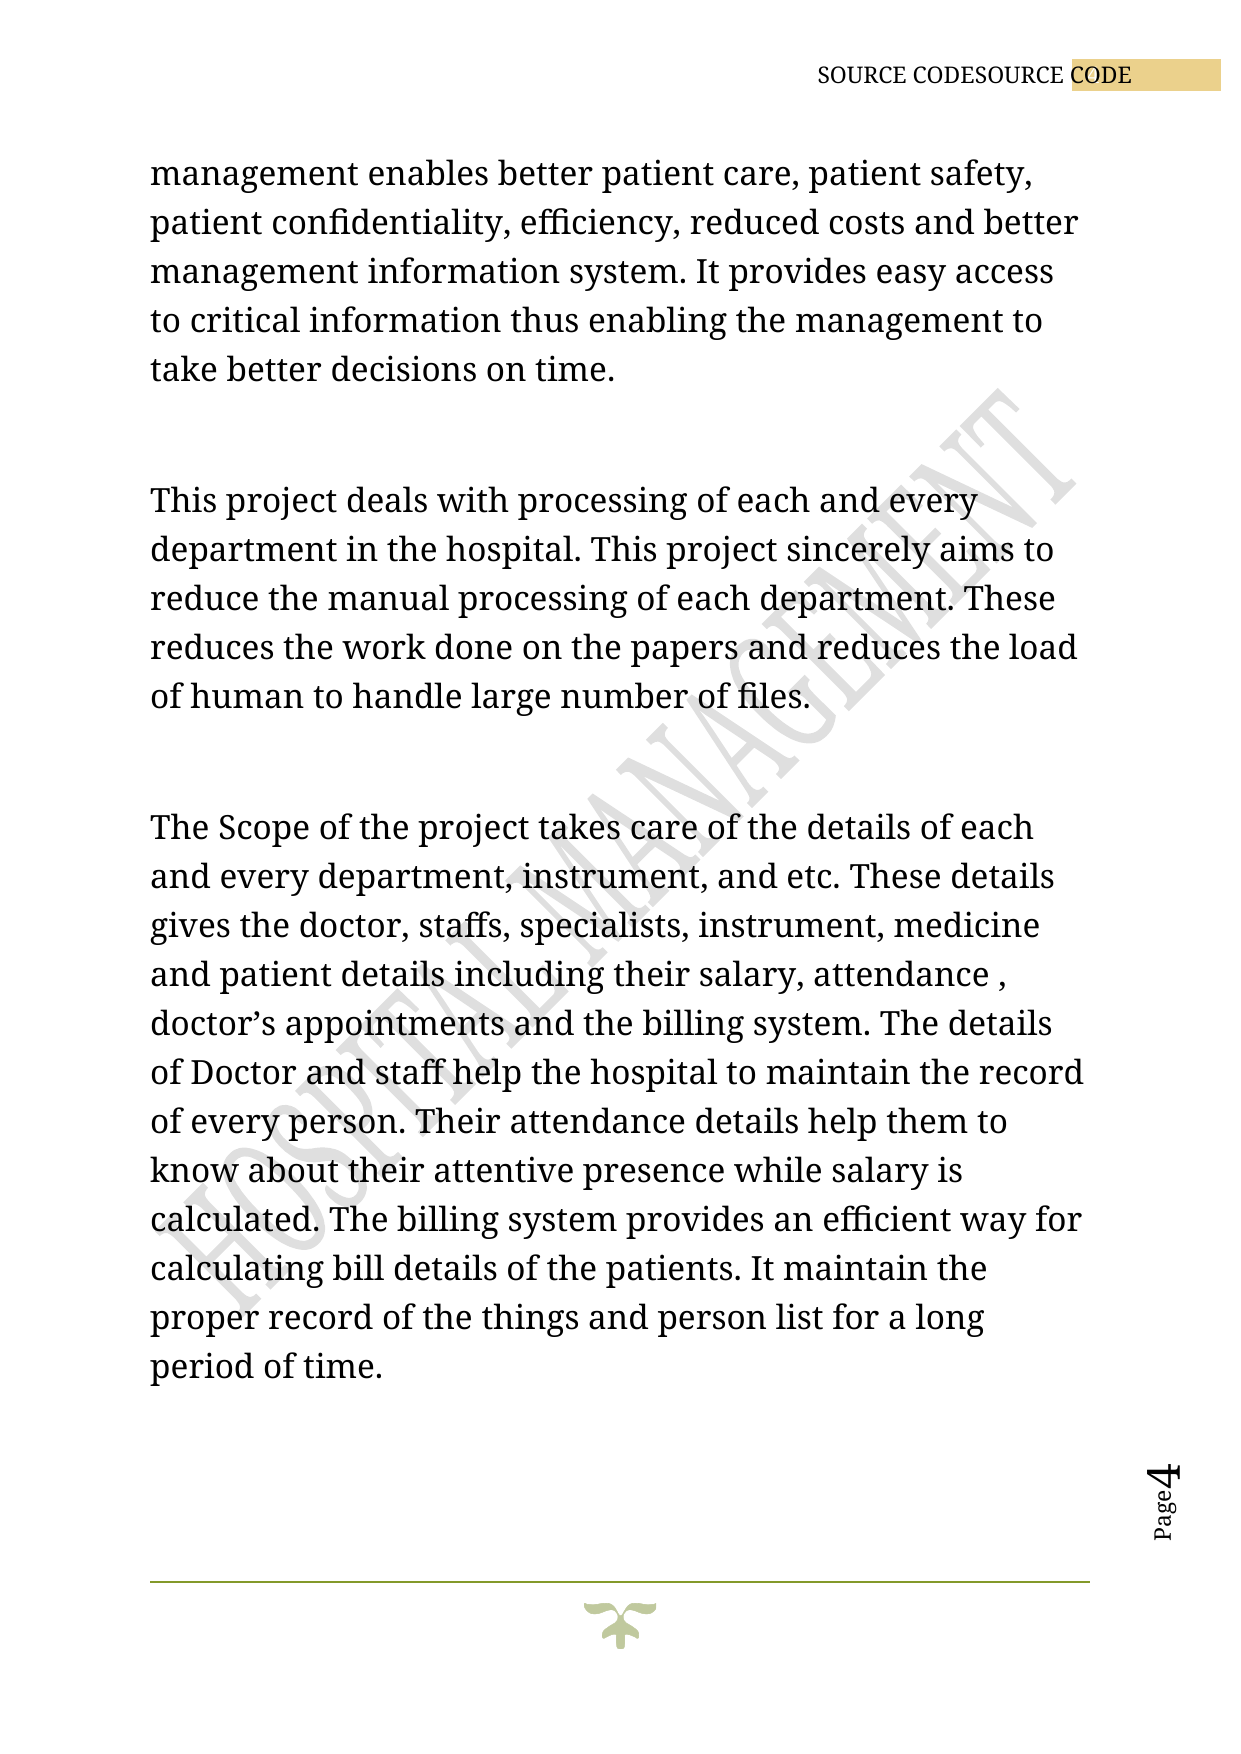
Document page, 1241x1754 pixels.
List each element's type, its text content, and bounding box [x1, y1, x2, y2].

text This project deals with processing of each and every department in the hospital. This project sincerely aims to reduce the manual processing of each department. These reduces the work done on the papers and reduces the load of human to handle large number of files. [150, 477, 1090, 718]
text The Scope of the project takes care of the details of each and every department, instrument, and etc. These details gives the doctor, staffs, specialists, instrument, medicine and patient details including their salary, attendance , doctor’s appointments and the billing system. The details of Doctor and staff help the hospital to maintain the record of every person. Their attendance details help them to know about their attentive presence while salary is calculated. The billing system provides an efficient way for calculating bill details of the patients. It maintain the proper record of the things and person list for a long period of time. [150, 804, 1090, 1388]
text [150, 150, 1090, 391]
